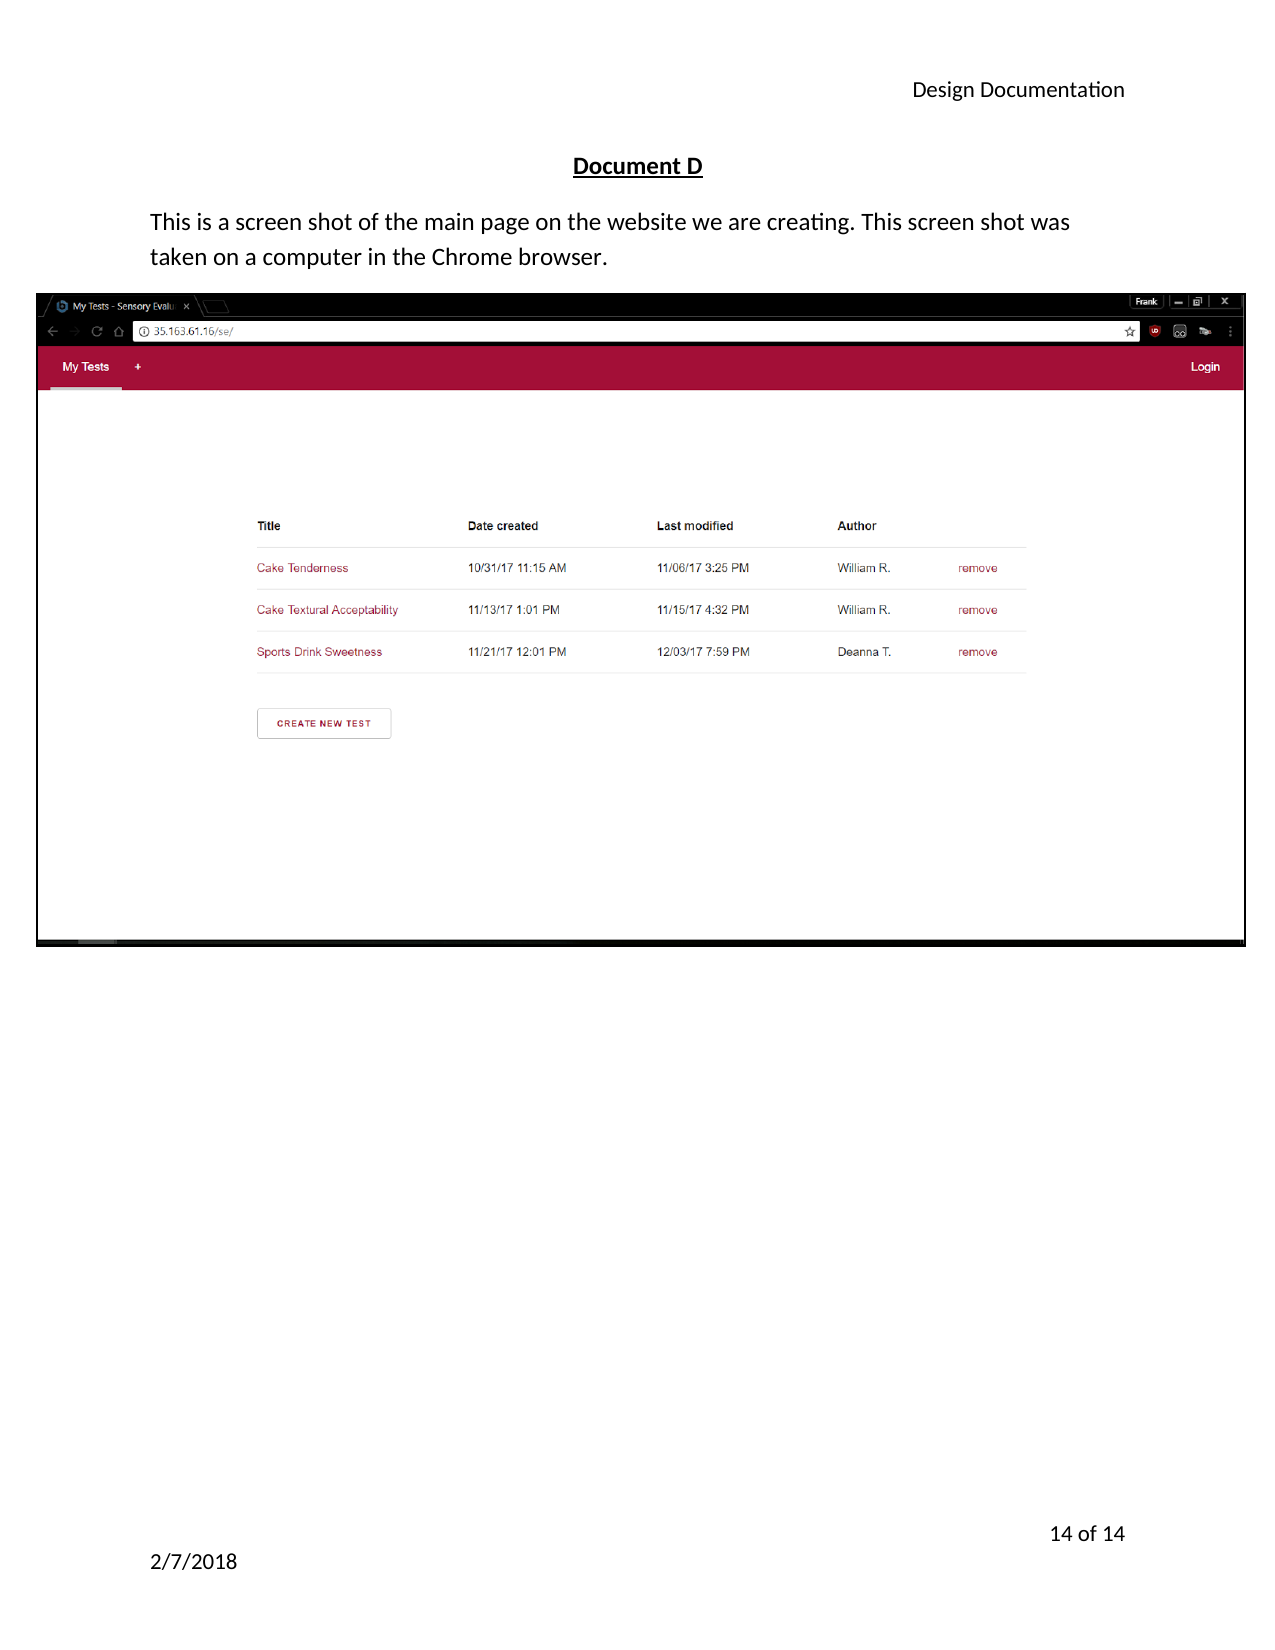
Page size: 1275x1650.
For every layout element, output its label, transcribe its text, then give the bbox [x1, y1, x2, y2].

picture [38, 295, 1244, 944]
text Document D [150, 150, 1125, 181]
text This is a screen shot of the main page on the website we are creating. This screen shot was taken on a computer in the Chrome browser. [150, 206, 1125, 271]
